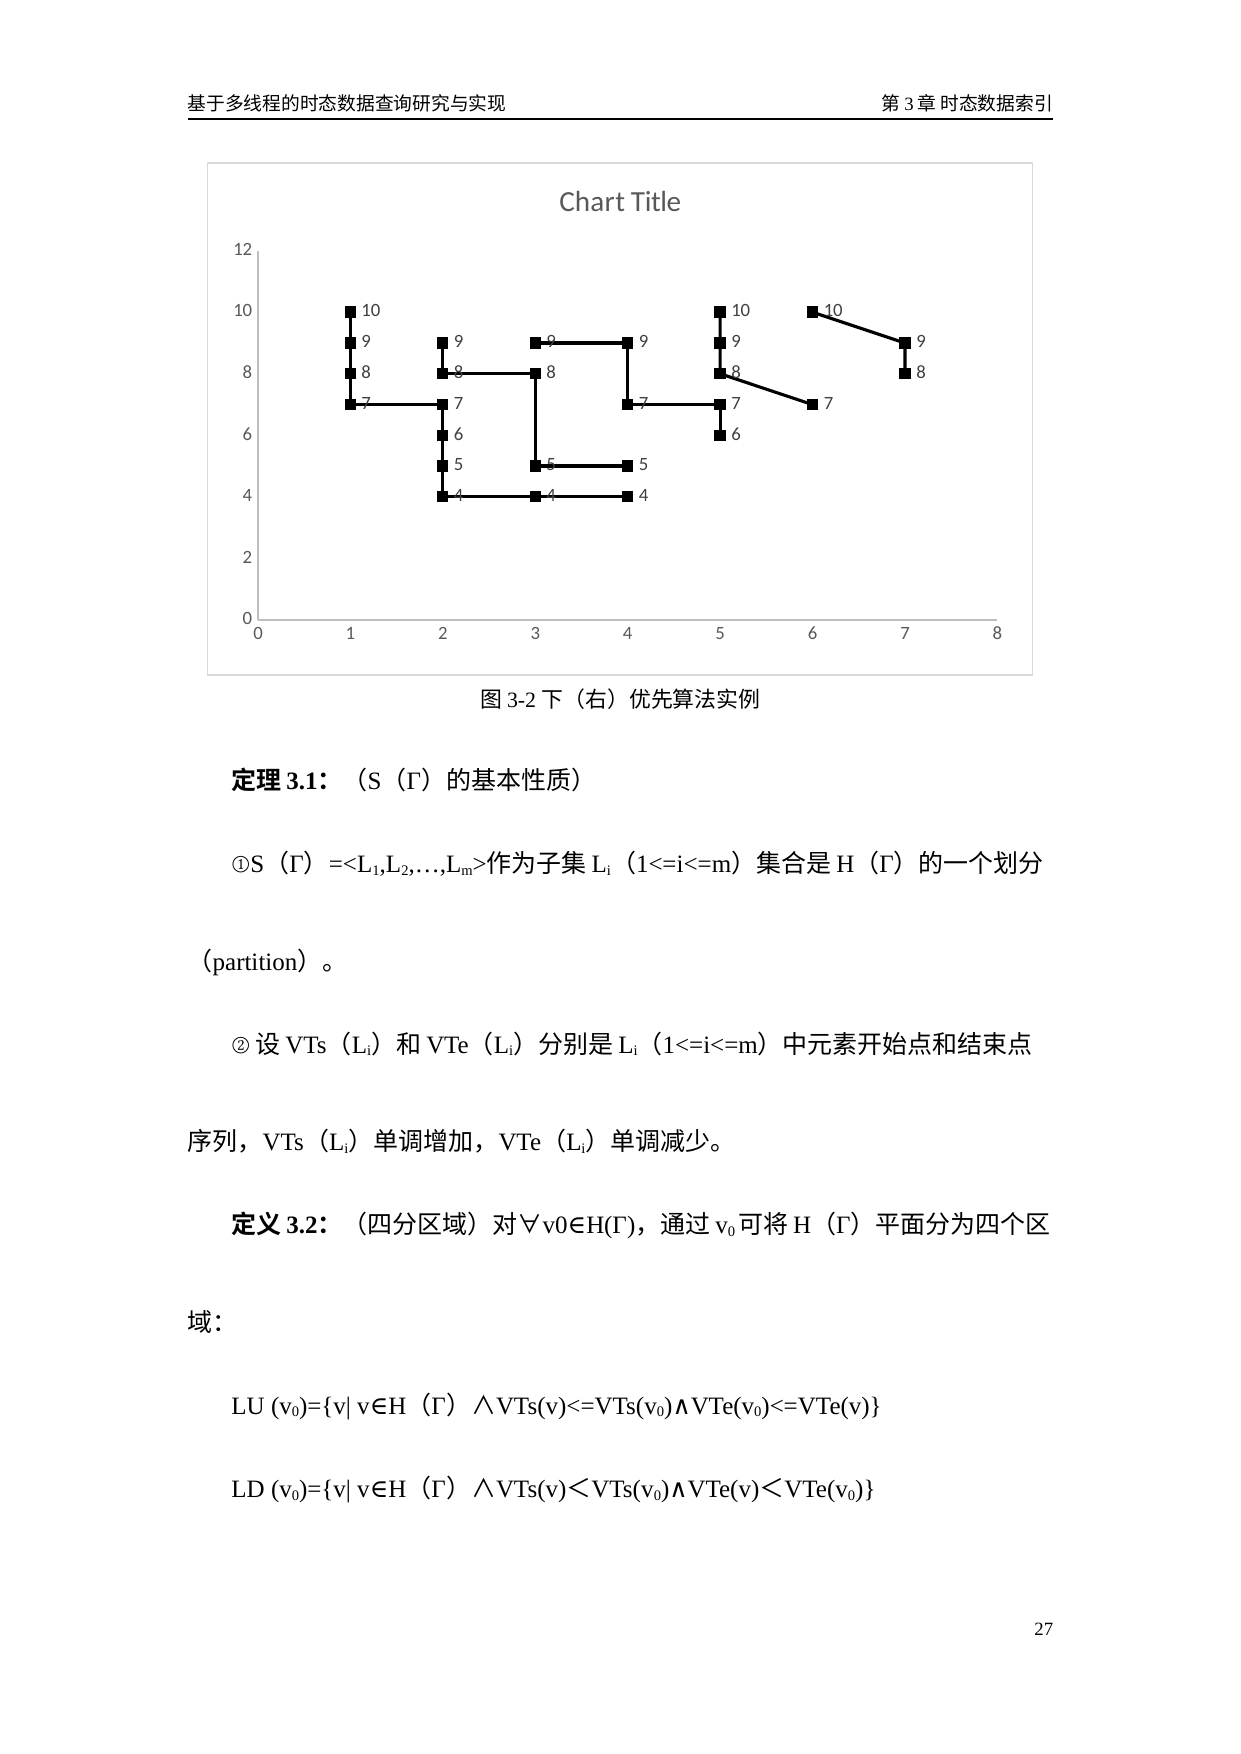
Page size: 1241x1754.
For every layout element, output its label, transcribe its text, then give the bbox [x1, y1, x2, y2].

text 定理3.1：（S（Γ）的基本性质） [187, 746, 1053, 811]
text LD (v0)={v| v∈H（Γ）∧VTs(v)＜VTs(v0)∧VTe(v)＜VTe(v0)} [187, 1454, 1053, 1519]
text LU (v0)={v| v∈H（Γ）∧VTs(v)<=VTs(v0)∧VTe(v0)<=VTe(v)} [187, 1371, 1053, 1436]
text 定义3.2：（四分区域）对∀v0∈H(Γ)，通过v0可将H（Γ）平面分为四个区域： [187, 1191, 1053, 1353]
text ①S（Γ）=<L1,L2,…,Lm>作为子集Li（1<=i<=m）集合是H（Γ）的一个划分（partition）。 [187, 829, 1053, 992]
text ②设VTs（Li）和VTe（Li）分别是Li（1<=i<=m）中元素开始点和结束点序列，VTs（Li）单调增加，VTe（Li）单调减少。 [187, 1010, 1053, 1172]
